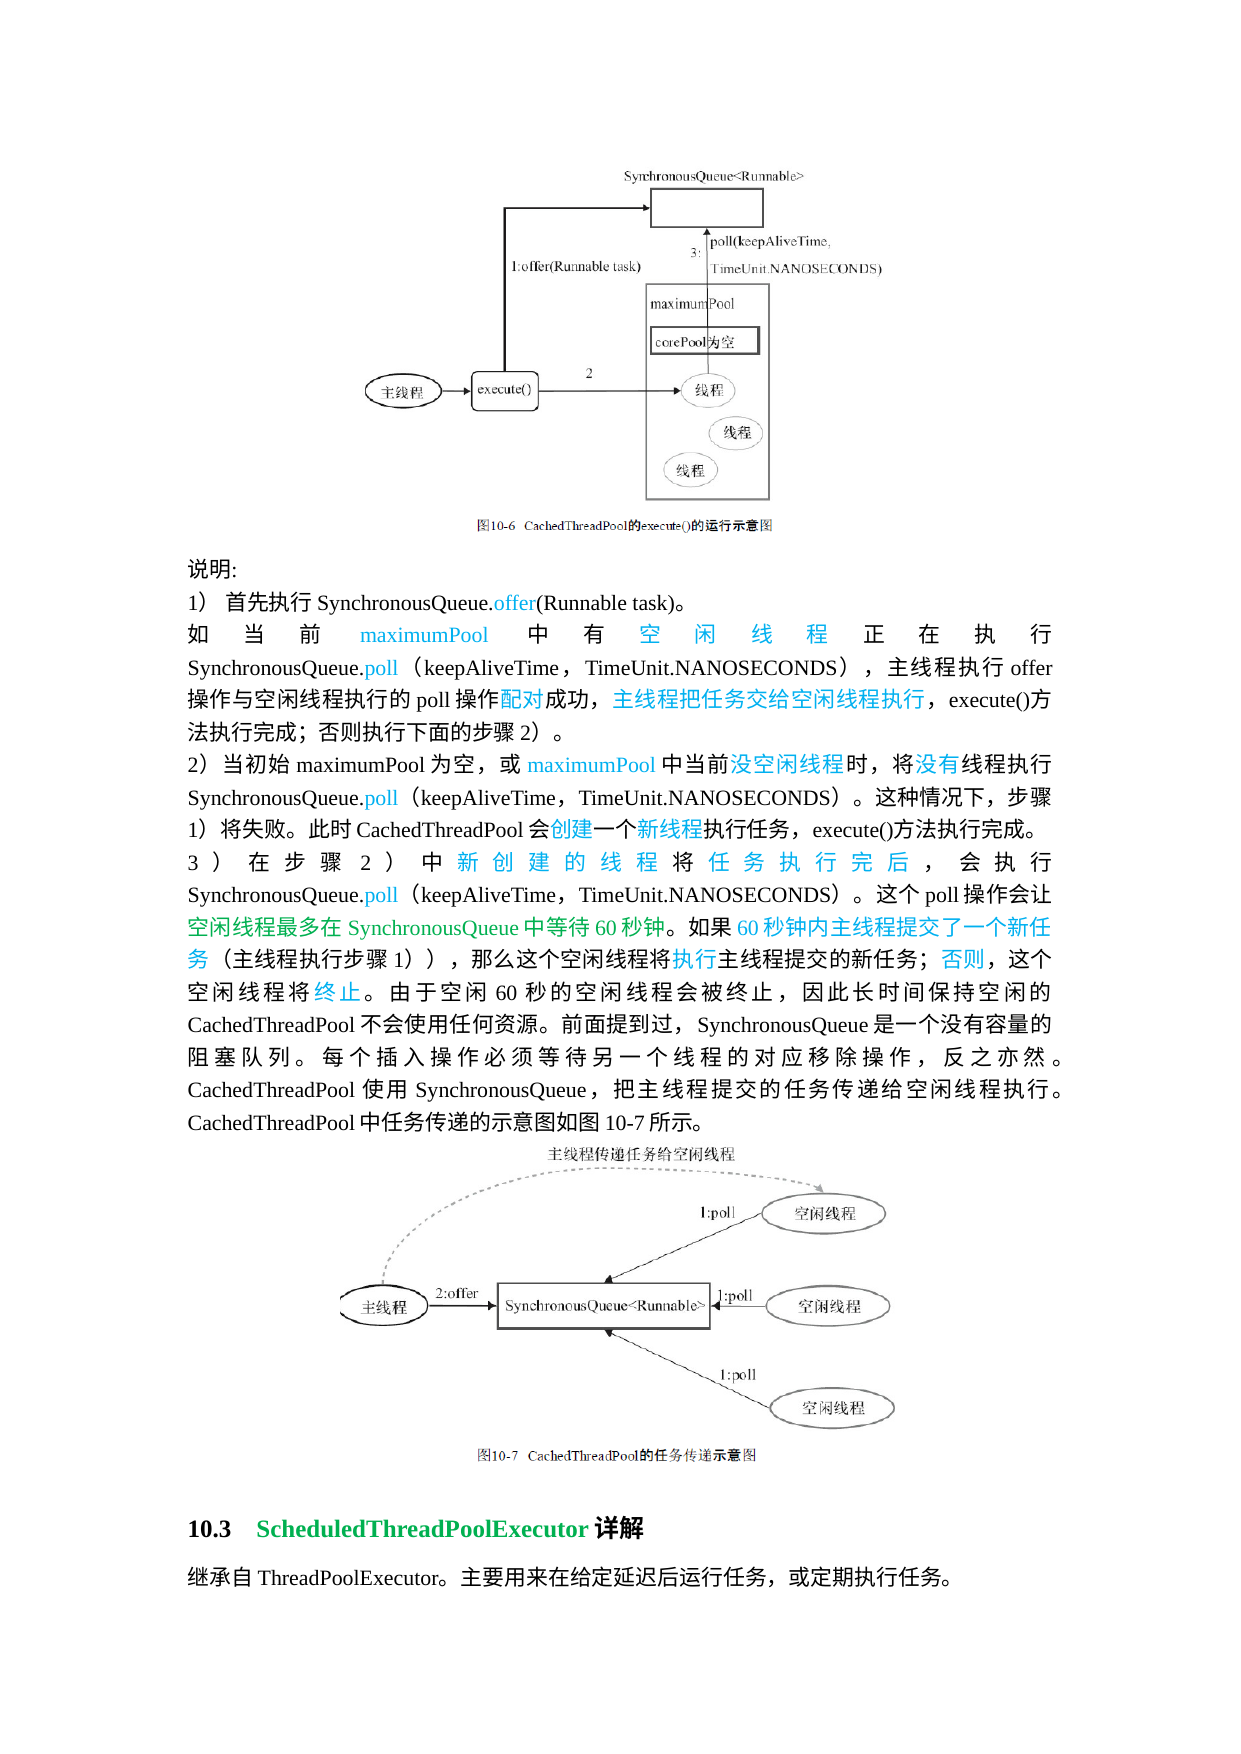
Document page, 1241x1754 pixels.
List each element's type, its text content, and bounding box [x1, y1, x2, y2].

picture [354, 162, 887, 537]
text 继承自ThreadPoolExecutor。主要用来在给定延迟后运行任务，或定期执行任务。 [187, 1559, 1053, 1592]
text 如当前maximumPool中有空闲线程正在执行SynchronousQueue.poll（keepAliveTime，TimeUnit.NANOSECONDS），主线程执行offer操作与空闲线程执行的poll操作配对成功，主线程把任务交给空闲线程执行，execute()方法执行完成；否则执行下面的步骤2）。 [187, 617, 1053, 747]
picture [340, 1137, 900, 1466]
text 说明: [187, 552, 1053, 584]
list 首先执行SynchronousQueue.offer(Runnable task)。 [187, 584, 1053, 617]
text 2）当初始maximumPool为空，或maximumPool中当前没空闲线程时，将没有线程执行SynchronousQueue.poll（keepAliveTime，TimeUnit.NANOSECONDS）。这种情况下，步骤1）将失败。此时CachedThreadPool会创建一个新线程执行任务，execute()方法执行完成。 [187, 747, 1053, 844]
text 3）在步骤2）中新创建的线程将任务执行完后，会执行SynchronousQueue.poll（keepAliveTime，TimeUnit.NANOSECONDS）。这个poll操作会让空闲线程最多在SynchronousQueue中等待60秒钟。如果60秒钟内主线程提交了一个新任务（主线程执行步骤1）），那么这个空闲线程将执行主线程提交的新任务；否则，这个空闲线程将终止。由于空闲60秒的空闲线程会被终止，因此长时间保持空闲的CachedThreadPool不会使用任何资源。前面提到过，SynchronousQueue是一个没有容量的阻塞队列。每个插入操作必须等待另一个线程的对应移除操作，反之亦然。CachedThreadPool使用SynchronousQueue，把主线程提交的任务传递给空闲线程执行。CachedThreadPool中任务传递的示意图如图10-7所示。 [187, 844, 1053, 1137]
text 10.3 ScheduledThreadPoolExecutor详解 [187, 1494, 1053, 1559]
picture [948, 956, 956, 962]
